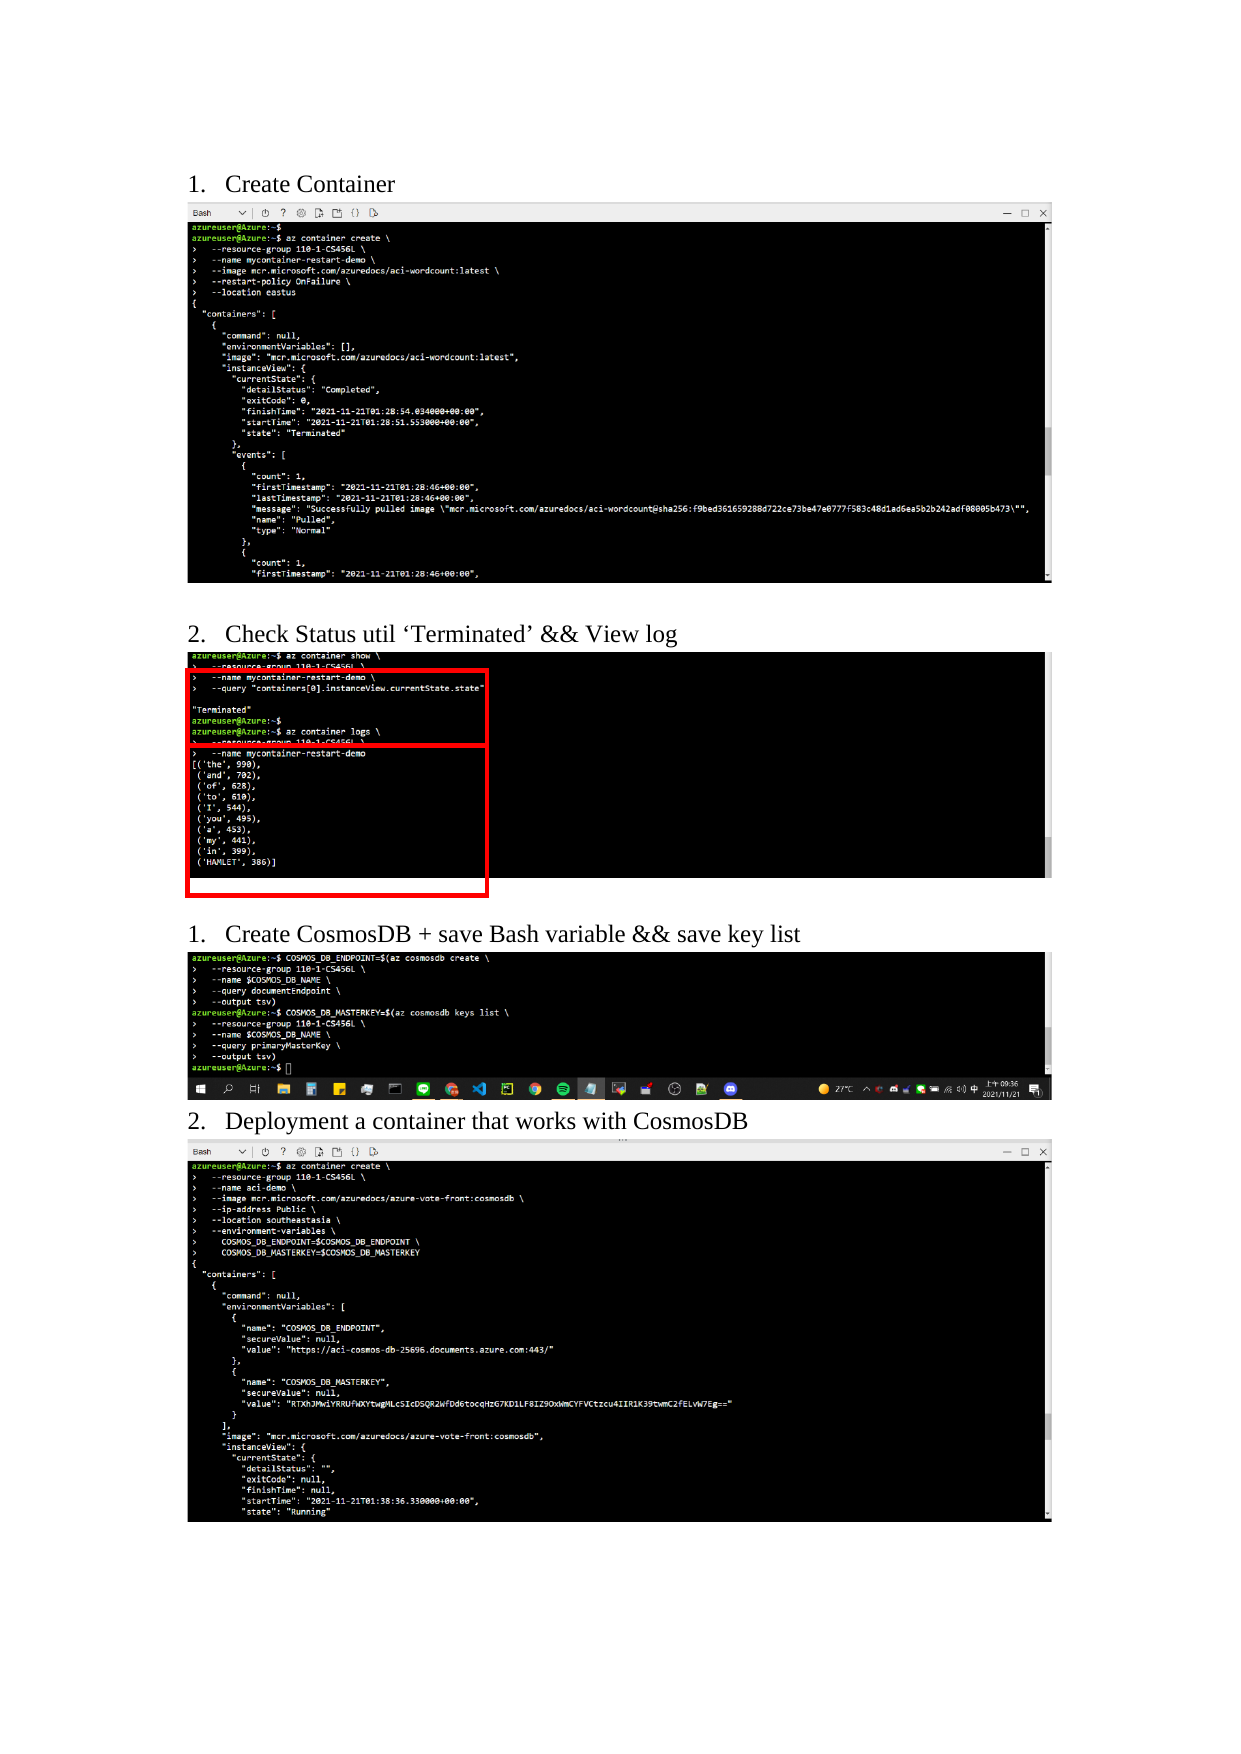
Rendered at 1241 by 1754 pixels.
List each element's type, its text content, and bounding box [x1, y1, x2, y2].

picture [187, 1139, 1052, 1522]
picture [190, 748, 485, 878]
picture [187, 652, 1052, 878]
picture [187, 952, 1052, 1100]
picture [187, 202, 1052, 583]
list Create Container [187, 164, 1053, 202]
list Create CosmosDB + save Bash variable && save key list [187, 914, 1053, 952]
picture [190, 673, 485, 743]
list Deployment a container that works with CosmosDB [187, 1102, 1053, 1139]
list Check Status util ‘Terminated’ && View log [187, 614, 1053, 652]
